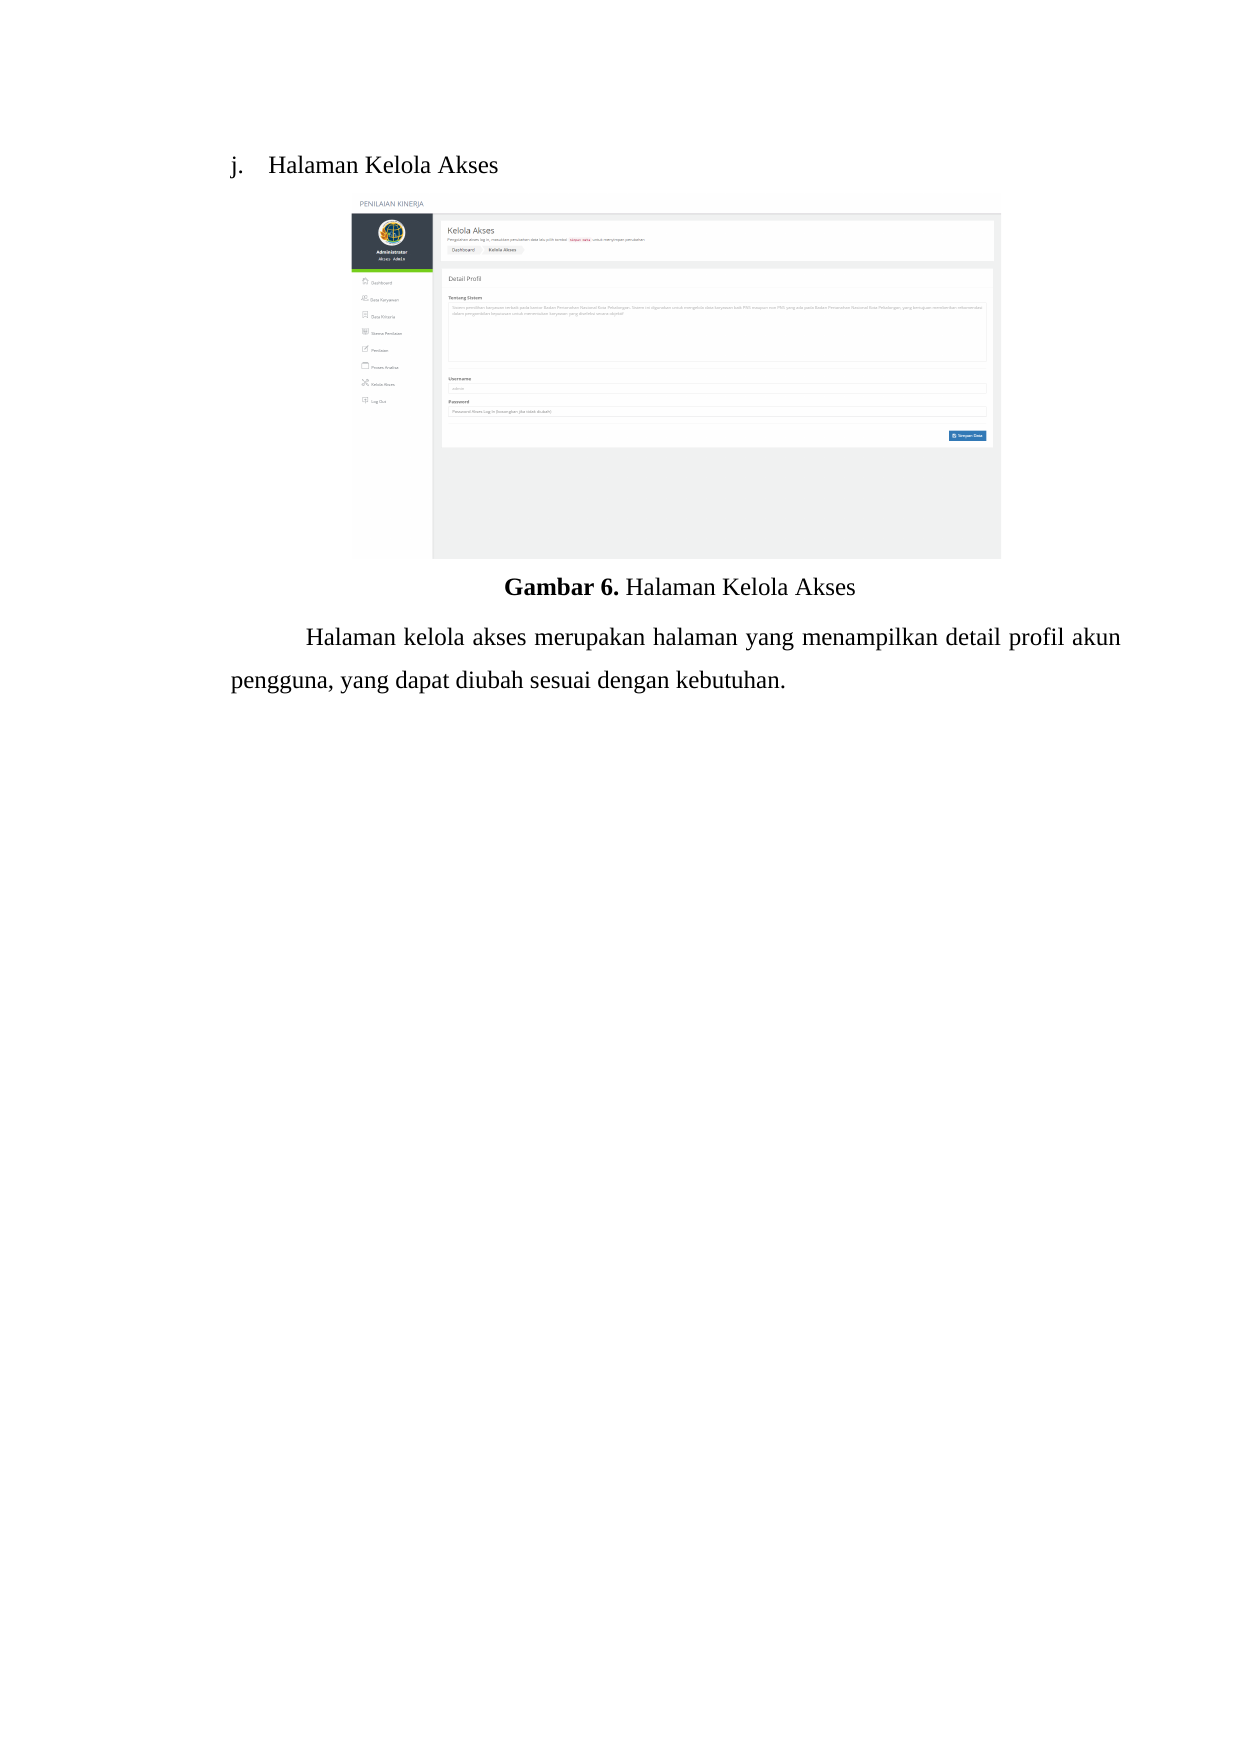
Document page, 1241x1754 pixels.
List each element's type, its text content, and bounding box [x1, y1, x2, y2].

list Halaman kelola akses merupakan halaman yang menampilkan detail profil akun pengguna, yang dapat diubah sesuai dengan kebutuhan. [231, 622, 1122, 694]
picture [351, 193, 1002, 559]
list Halaman Kelola Akses [231, 150, 1122, 179]
